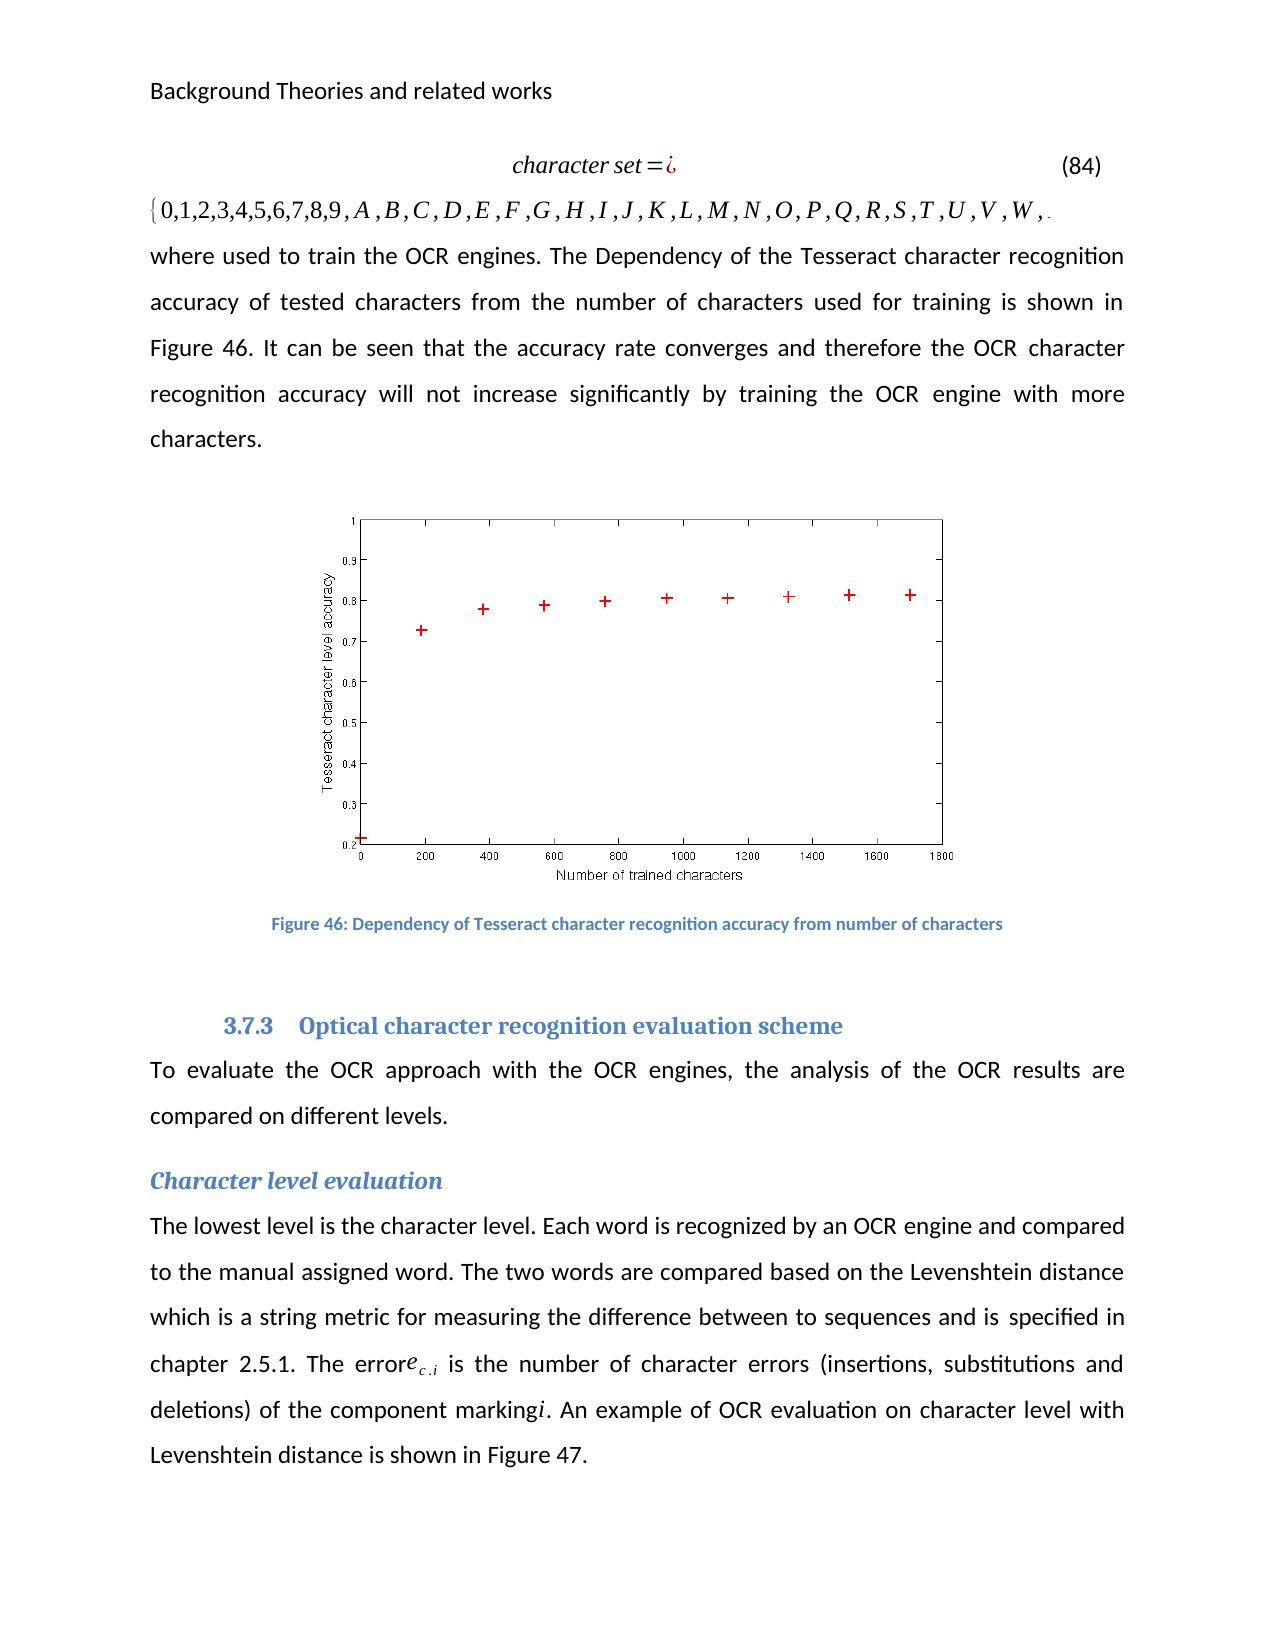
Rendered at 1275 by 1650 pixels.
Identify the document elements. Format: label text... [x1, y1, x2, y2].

subtitle Character level evaluation [150, 1167, 1125, 1196]
text To evaluate the OCR approach with the OCR engines, the analysis of the OCR results are compared on different levels. [150, 1055, 1125, 1131]
table_header [139, 150, 1050, 241]
picture [262, 490, 1013, 887]
text The lowest level is the character level. Each word is recognized by an OCR engine and compared to the manual assigned word. The two words are compared based on the Levenshtein distance which is a string metric for measuring the difference between to sequences and is specified in chapter 2.5.1. The error is the number of character errors (insertions, substitutions and deletions) of the component marking. An example of OCR evaluation on character level with Levenshtein distance is shown in Figure 47. [150, 1210, 1125, 1470]
subtitle Optical character recognition evaluation scheme [224, 1012, 1125, 1040]
text where used to train the OCR engines. The Dependency of the Tesseract character recognition accuracy of tested characters from the number of characters used for training is shown in Figure 46. It can be seen that the accuracy rate converges and therefore the OCR character recognition accuracy will not increase significantly by training the OCR engine with more characters. [150, 241, 1125, 454]
